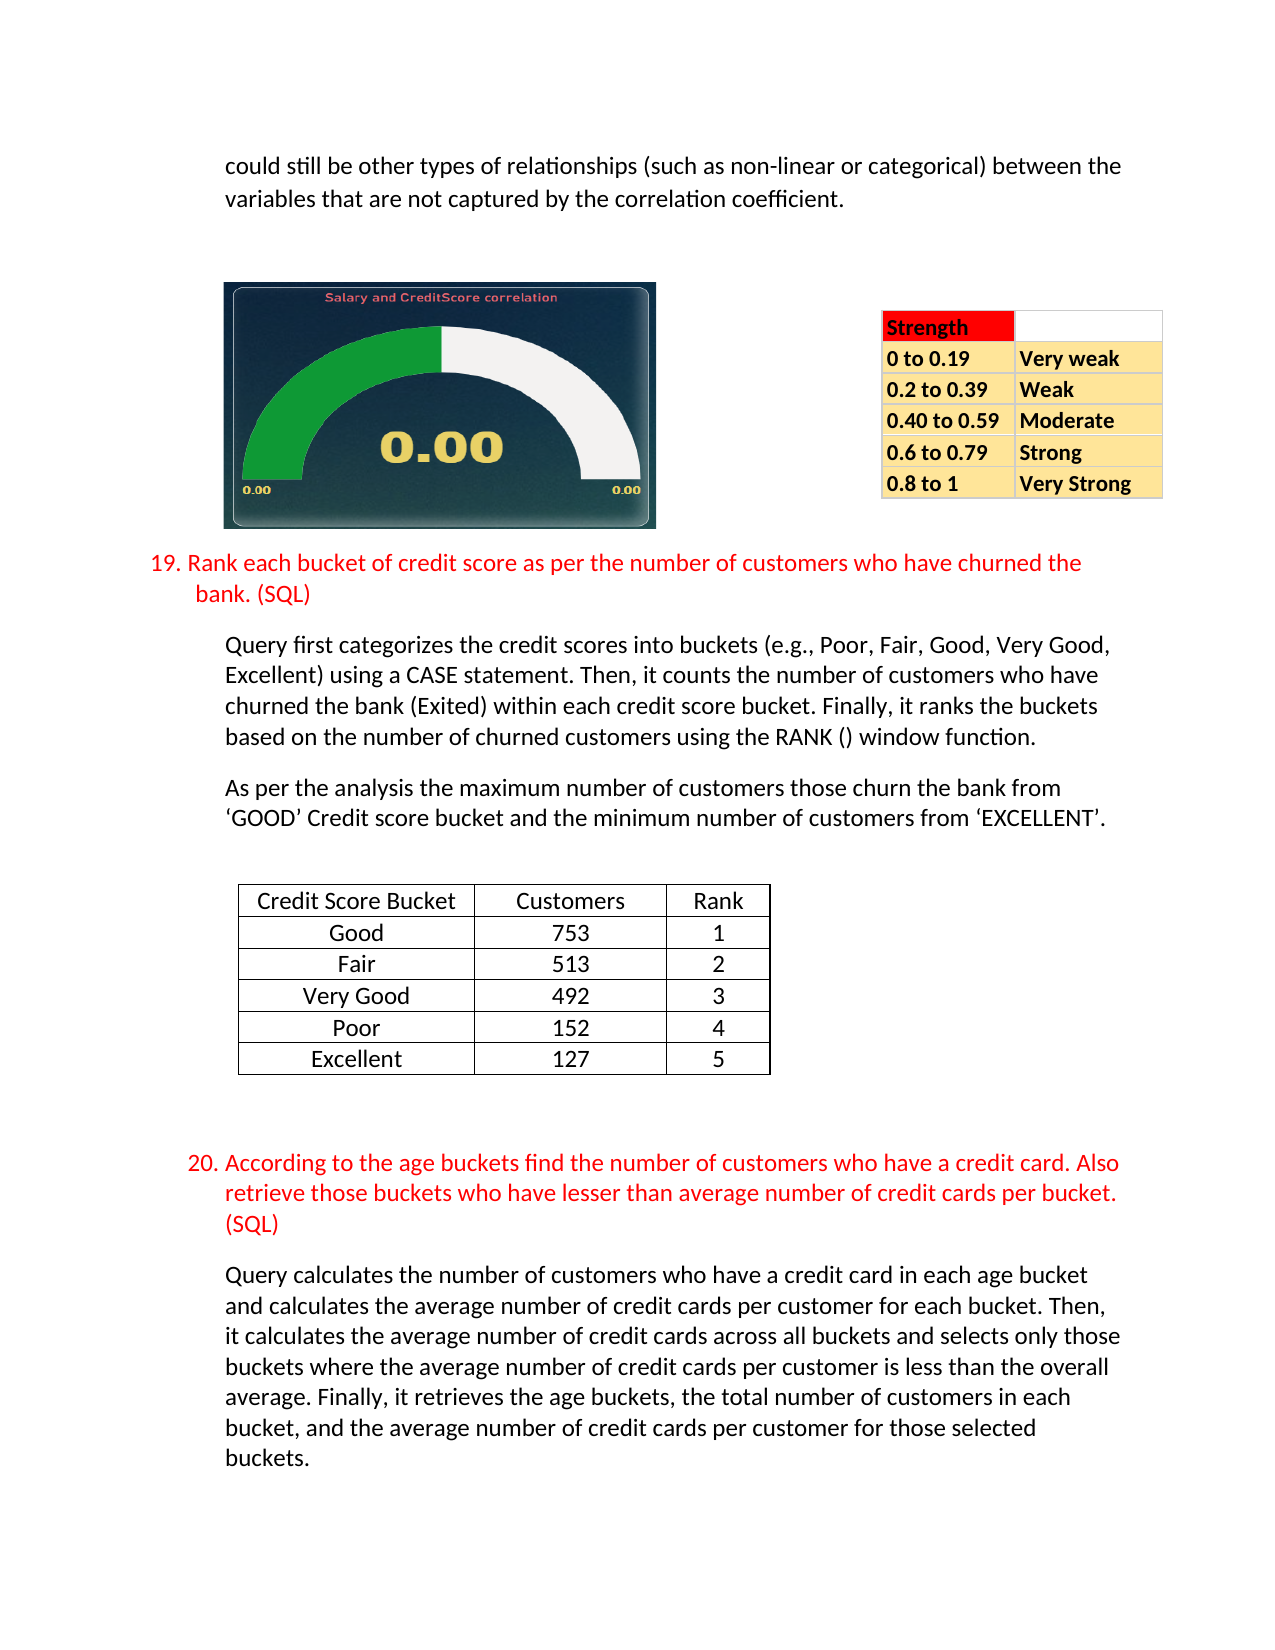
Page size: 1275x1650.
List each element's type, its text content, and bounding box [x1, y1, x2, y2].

table_cell 1 [667, 917, 769, 947]
table_cell 0.40 to 0.59 [883, 405, 1014, 434]
table_cell Fair [239, 949, 474, 979]
table_cell Strong [1016, 436, 1162, 466]
table_header Rank [667, 885, 769, 916]
text bank. (SQL) [150, 578, 1125, 608]
table_cell Moderate [1016, 405, 1162, 434]
text As per the analysis the maximum number of customers those churn the bank from ‘GOOD’ Credit score bucket and the minimum number of customers from ‘EXCELLENT’. [225, 772, 1125, 833]
table_cell 3 [667, 980, 769, 1011]
table_cell 753 [475, 917, 666, 947]
picture [223, 282, 657, 529]
table_cell 4 [667, 1012, 769, 1042]
table_cell 152 [475, 1012, 666, 1042]
table_cell Poor [239, 1012, 474, 1042]
table_header Strength [883, 311, 1014, 341]
table_cell 0.6 to 0.79 [883, 436, 1014, 466]
table_cell 0.2 to 0.39 [883, 374, 1014, 403]
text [225, 150, 1125, 213]
table_header Customers [475, 885, 666, 916]
text Query calculates the number of customers who have a credit card in each age bucket and calculates the average number of credit cards per customer for each bucket. Then, it calculates the average number of credit cards across all buckets and selects only those buckets where the average number of credit cards per customer is less than the overall average. Finally, it retrieves the age buckets, the total number of customers in each bucket, and the average number of credit cards per customer for those selected buckets. [225, 1259, 1125, 1473]
table_cell Weak [1016, 374, 1162, 403]
table_cell Very Good [239, 980, 474, 1011]
table_cell 0.8 to 1 [883, 467, 1014, 497]
list Rank each bucket of credit score as per the number of customers who have churned the [150, 547, 1125, 578]
table_cell Very Strong [1016, 467, 1162, 497]
table_cell 127 [475, 1043, 666, 1074]
table_cell 2 [667, 949, 769, 979]
list According to the age buckets find the number of customers who have a credit card. Also retrieve those buckets who have lesser than average number of credit cards per bucket. (SQL) [187, 1147, 1125, 1238]
table_cell Very weak [1016, 342, 1162, 372]
table_cell Good [239, 917, 474, 947]
table_cell 5 [667, 1043, 769, 1074]
table_cell 513 [475, 949, 666, 979]
table_cell 0 to 0.19 [883, 342, 1014, 372]
table_cell 492 [475, 980, 666, 1011]
table_header Credit Score Bucket [239, 885, 474, 916]
table_cell Excellent [239, 1043, 474, 1074]
table_header [1016, 311, 1162, 341]
text Query first categorizes the credit scores into buckets (e.g., Poor, Fair, Good, Very Good, Excellent) using a CASE statement. Then, it counts the number of customers who have churned the bank (Exited) within each credit score bucket. Finally, it ranks the buckets based on the number of churned customers using the RANK () window function. [225, 629, 1125, 751]
